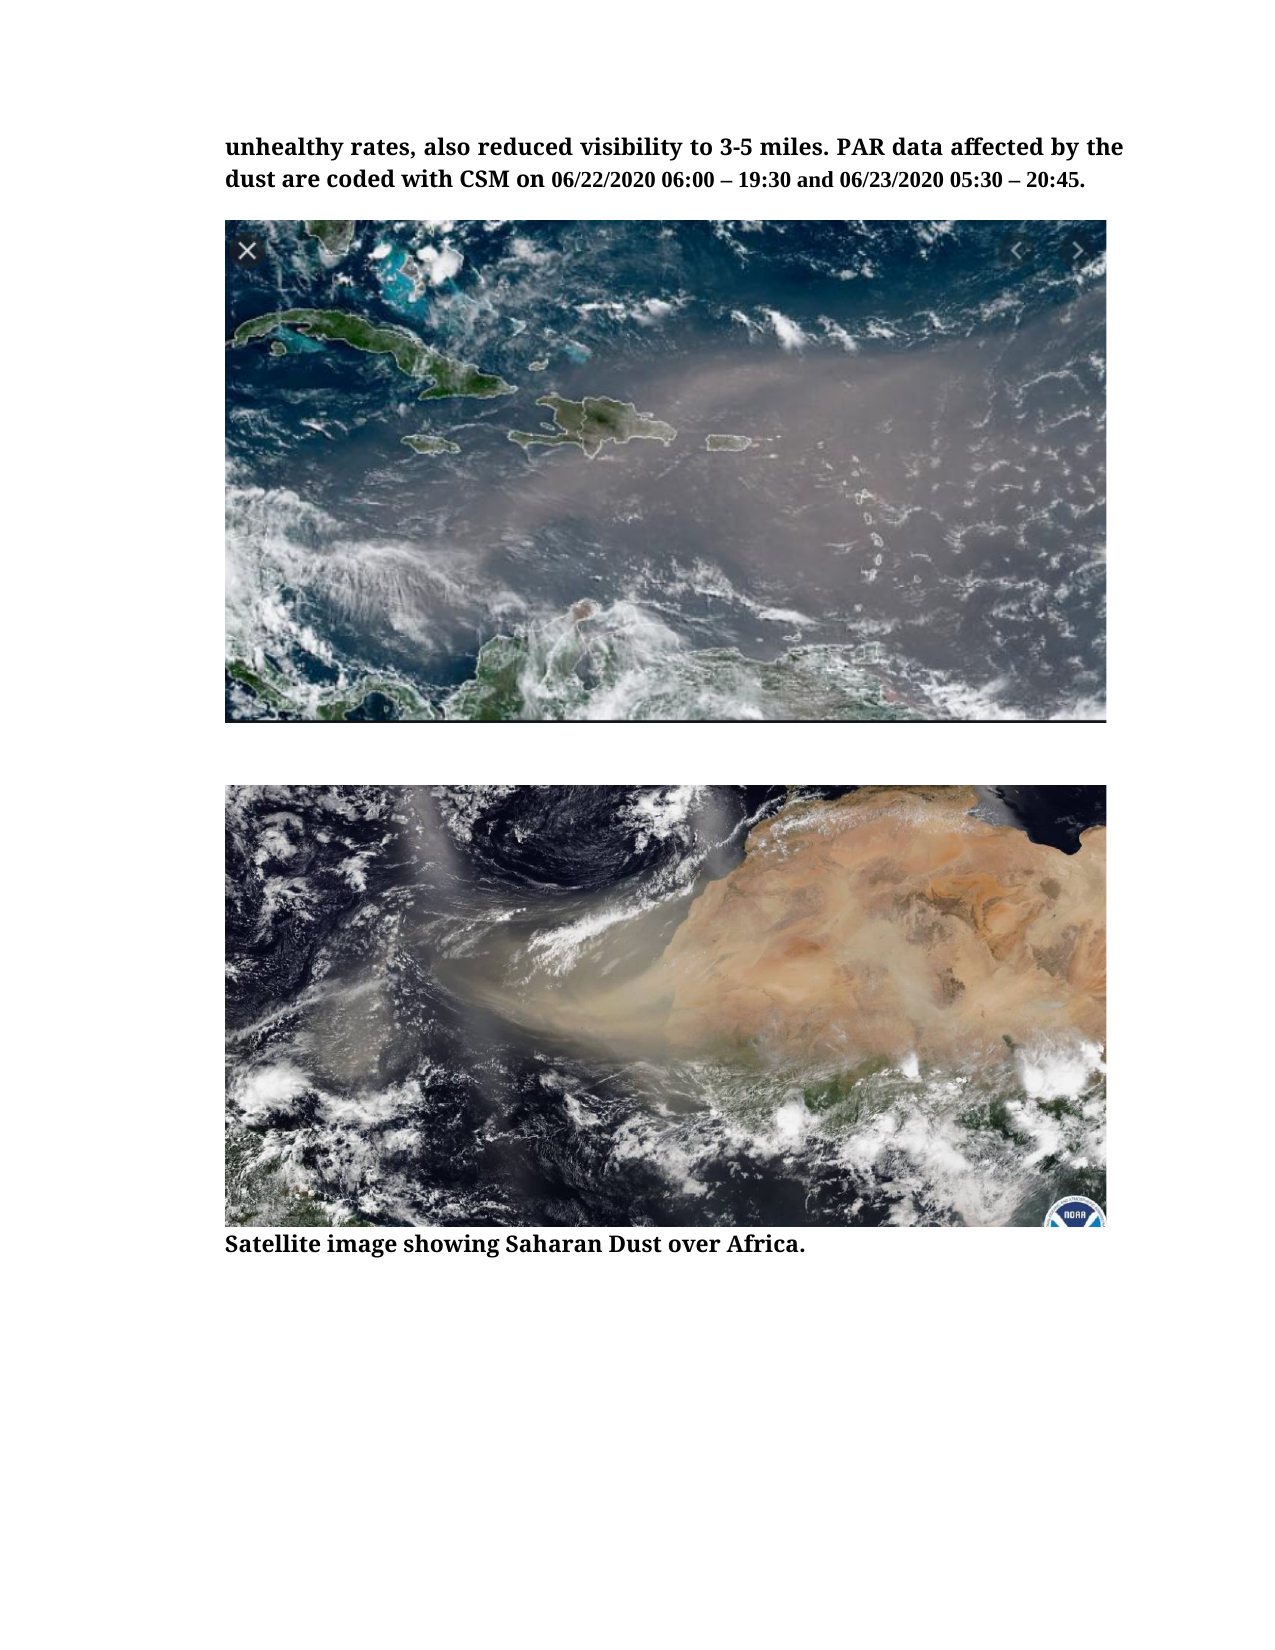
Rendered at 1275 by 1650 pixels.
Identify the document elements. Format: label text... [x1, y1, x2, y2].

picture [225, 220, 1107, 723]
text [225, 131, 1126, 194]
picture [225, 785, 1107, 1228]
text Satellite image showing Saharan Dust over Africa. [225, 1228, 1126, 1259]
